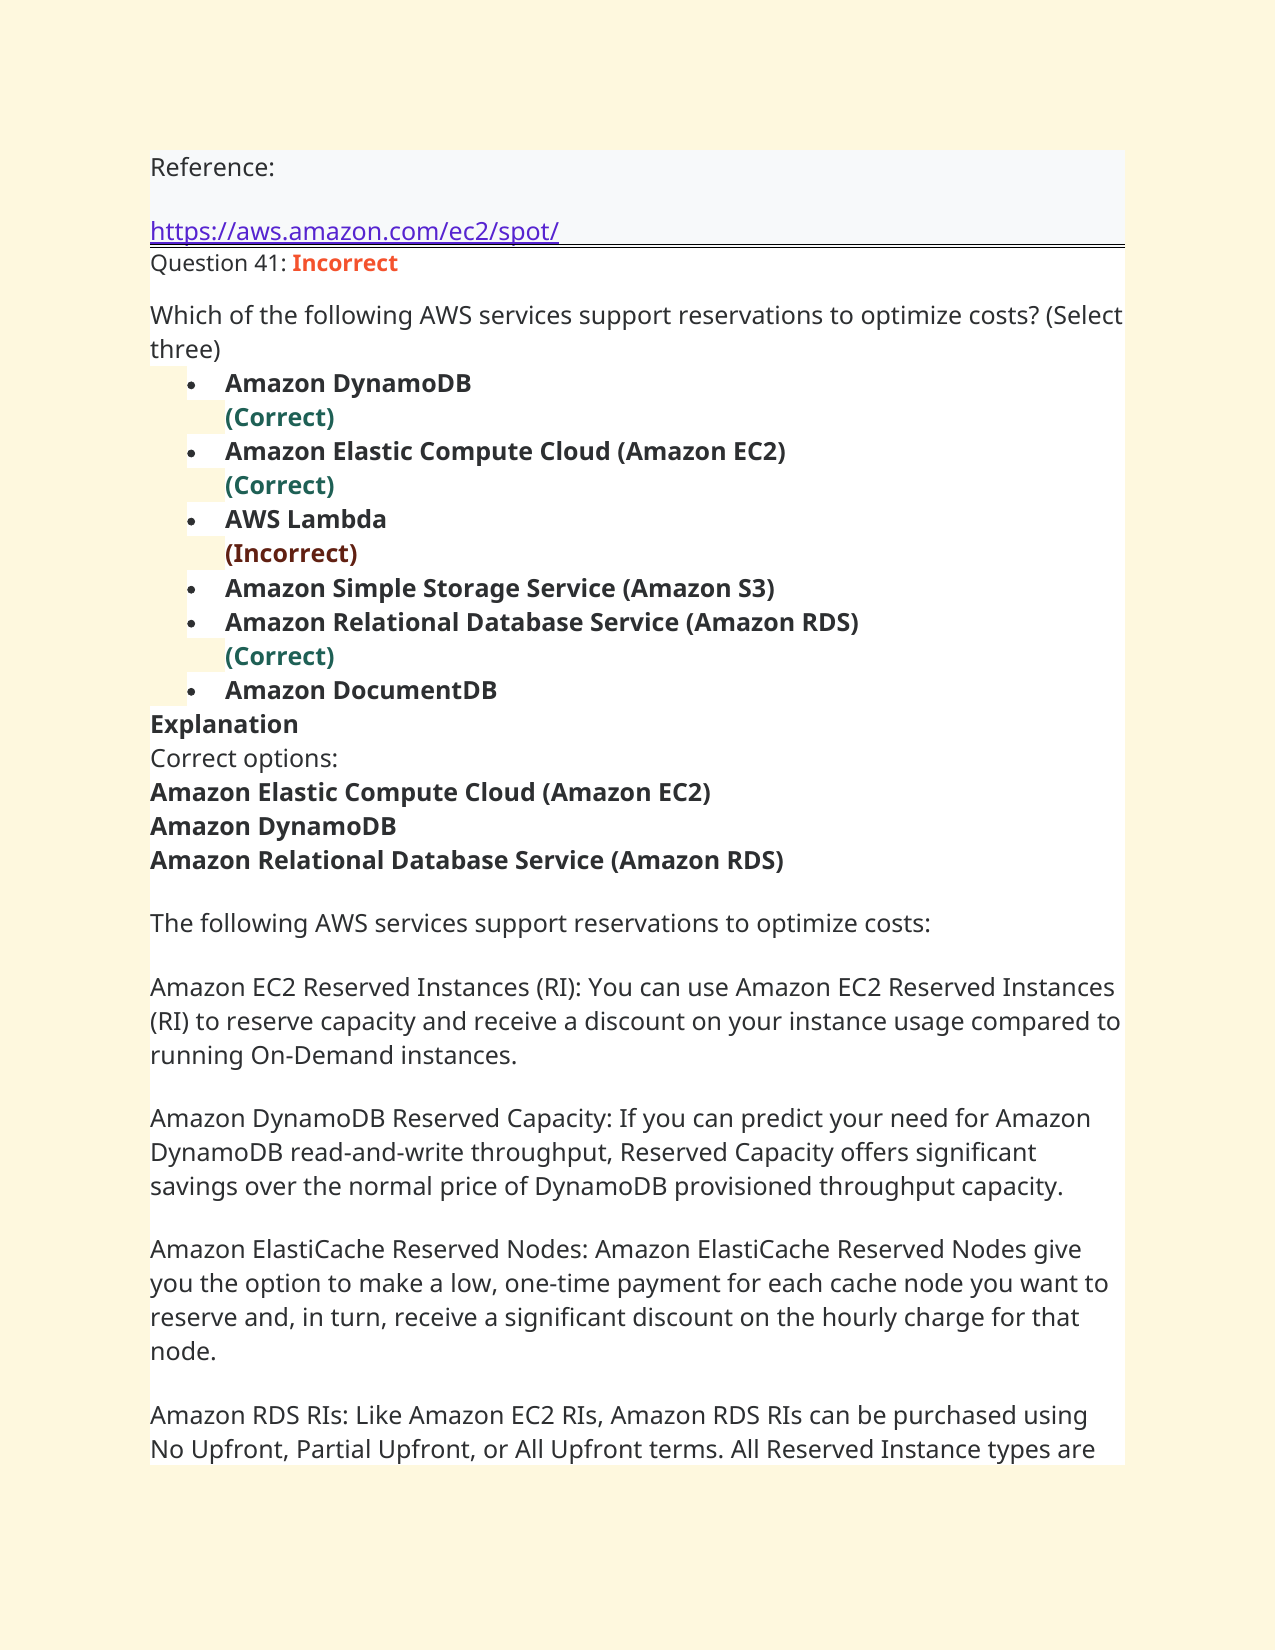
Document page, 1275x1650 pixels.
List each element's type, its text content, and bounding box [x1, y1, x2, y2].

text Question 41: Incorrect [150, 248, 1125, 278]
text Reference: [150, 150, 1125, 184]
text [150, 1397, 1125, 1465]
text Amazon DynamoDB Reserved Capacity: If you can predict your need for Amazon DynamoDB read-and-write throughput, Reserved Capacity offers significant savings over the normal price of DynamoDB provisioned throughput capacity. [150, 1101, 1125, 1203]
list AWS Lambda [187, 502, 1125, 536]
subtitle Explanation [150, 706, 1125, 741]
text Amazon Elastic Compute Cloud (Amazon EC2) [150, 774, 1125, 809]
text Amazon ElastiCache Reserved Nodes: Amazon ElastiCache Reserved Nodes give you the option to make a low, one-time payment for each cache node you want to reserve and, in turn, receive a significant discount on the hourly charge for that node. [150, 1232, 1125, 1368]
text Amazon DynamoDB [150, 809, 1125, 843]
list Amazon DocumentDB [187, 672, 1125, 706]
text (Correct) [225, 638, 1125, 672]
list Amazon DynamoDB [187, 366, 1125, 400]
list Amazon Simple Storage Service (Amazon S3) [187, 570, 1125, 604]
text Which of the following AWS services support reservations to optimize costs? (Select three) [150, 298, 1125, 366]
text https://aws.amazon.com/ec2/spot/ [150, 213, 1125, 244]
text The following AWS services support reservations to optimize costs: [150, 906, 1125, 940]
text (Incorrect) [225, 536, 1125, 570]
list Amazon Relational Database Service (Amazon RDS) [187, 604, 1125, 638]
text (Correct) [225, 468, 1125, 502]
text Correct options: [150, 741, 1125, 774]
list Amazon Elastic Compute Cloud (Amazon EC2) [187, 434, 1125, 468]
text (Correct) [225, 400, 1125, 434]
text Amazon Relational Database Service (Amazon RDS) [150, 843, 1125, 877]
text Amazon EC2 Reserved Instances (RI): You can use Amazon EC2 Reserved Instances (RI) to reserve capacity and receive a discount on your instance usage compared to running On-Demand instances. [150, 969, 1125, 1071]
